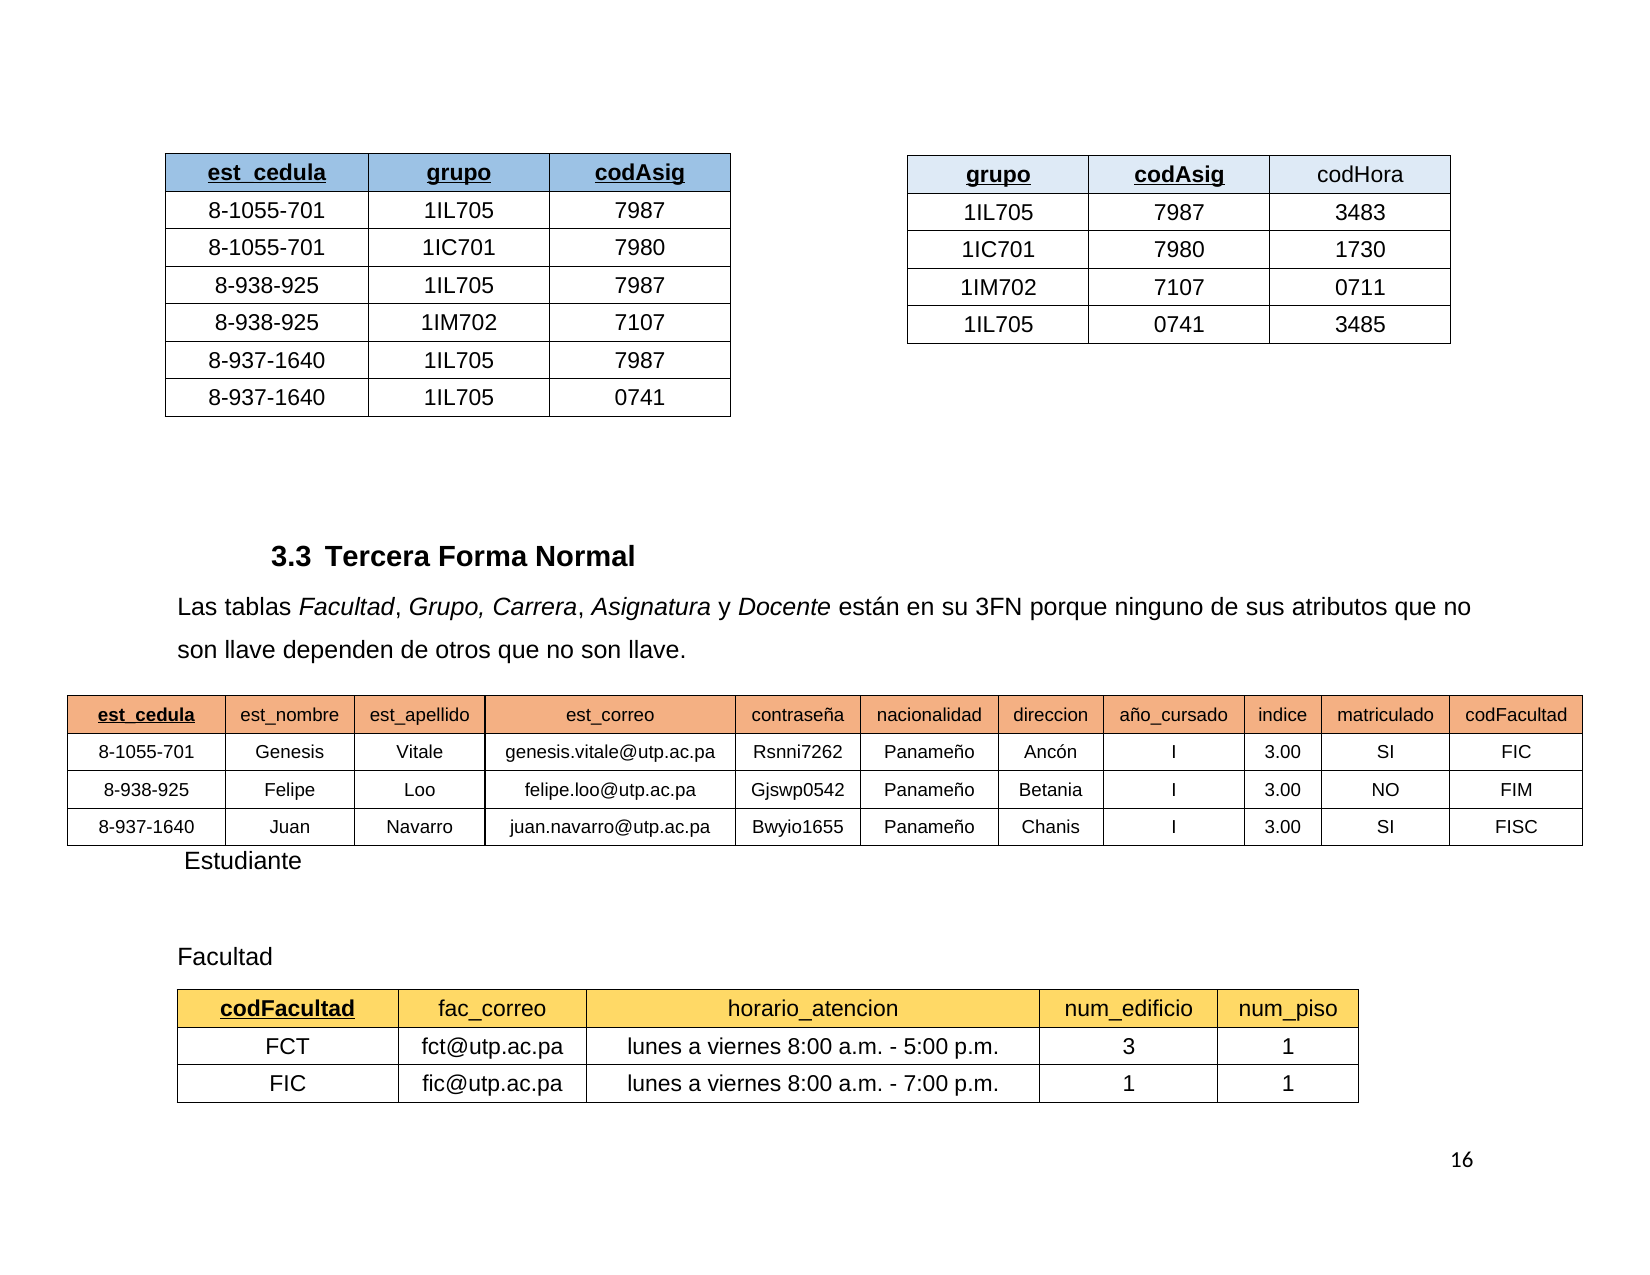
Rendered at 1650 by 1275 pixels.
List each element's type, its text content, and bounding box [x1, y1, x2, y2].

table_cell 3.00 [1245, 734, 1321, 770]
table_cell 1IM702 [908, 269, 1088, 305]
table_header num_edificio [1040, 990, 1217, 1027]
table_cell Bwyio1655 [736, 809, 860, 845]
table_cell Panameño [861, 734, 998, 770]
table_header num_piso [1218, 990, 1358, 1027]
table_header matriculado [1322, 696, 1449, 733]
table_cell juan.navarro@utp.ac.pa [486, 809, 735, 845]
table_header codAsig [1089, 156, 1269, 193]
table_cell 7980 [550, 229, 730, 266]
table_cell 7107 [550, 304, 730, 341]
table_cell 1IL705 [369, 379, 549, 416]
table_cell 8-938-925 [166, 304, 368, 341]
table_cell 1730 [1270, 231, 1450, 268]
table_cell I [1104, 809, 1244, 845]
table_cell 7987 [550, 267, 730, 303]
table_header horario_atencion [587, 990, 1039, 1027]
table_cell 3.00 [1245, 771, 1321, 808]
table_header fac_correo [399, 990, 586, 1027]
table_cell 8-1055-701 [166, 192, 368, 228]
table_header codAsig [550, 154, 730, 191]
list Estudiante [177, 846, 1473, 875]
table_cell 8-1055-701 [68, 734, 225, 770]
table_cell 8-938-925 [68, 771, 225, 808]
table_cell 3.00 [1245, 809, 1321, 845]
table_cell FCT [178, 1028, 398, 1064]
table_cell 7987 [1089, 194, 1269, 230]
table_cell Chanis [999, 809, 1103, 845]
table_header est_correo [486, 696, 735, 733]
table_header nacionalidad [861, 696, 998, 733]
table_cell FIC [1450, 734, 1582, 770]
list Tercera Forma Normal [271, 539, 1473, 573]
table_header contraseña [736, 696, 860, 733]
table_header año_cursado [1104, 696, 1244, 733]
table_cell Panameño [861, 771, 998, 808]
table_cell lunes a viernes 8:00 a.m. - 7:00 p.m. [587, 1065, 1039, 1102]
table_cell 1 [1040, 1065, 1217, 1102]
table_header est_cedula [68, 696, 225, 733]
table_cell Felipe [226, 771, 354, 808]
table_cell 0741 [1089, 306, 1269, 343]
table_cell Loo [355, 771, 484, 808]
table_cell 8-937-1640 [166, 379, 368, 416]
table_header codFacultad [178, 990, 398, 1027]
table_cell 1IC701 [369, 229, 549, 266]
table_cell FIC [178, 1065, 398, 1102]
table_cell I [1104, 771, 1244, 808]
table_header codHora [1270, 156, 1450, 193]
table_cell Vitale [355, 734, 484, 770]
table_cell 1IM702 [369, 304, 549, 341]
table_cell Juan [226, 809, 354, 845]
table_cell SI [1322, 809, 1449, 845]
table_cell fct@utp.ac.pa [399, 1028, 586, 1064]
table_header direccion [999, 696, 1103, 733]
table_cell Navarro [355, 809, 484, 845]
table_cell 7987 [550, 342, 730, 378]
table_cell Rsnni7262 [736, 734, 860, 770]
table_cell 1IL705 [908, 194, 1088, 230]
table_cell 1IL705 [369, 267, 549, 303]
table_cell SI [1322, 734, 1449, 770]
table_cell FIM [1450, 771, 1582, 808]
table_header grupo [908, 156, 1088, 193]
table_cell 8-1055-701 [166, 229, 368, 266]
table_cell 7107 [1089, 269, 1269, 305]
table_cell Ancón [999, 734, 1103, 770]
table_cell 3483 [1270, 194, 1450, 230]
table_cell 1 [1218, 1065, 1358, 1102]
table_header est_cedula [166, 154, 368, 191]
table_cell I [1104, 734, 1244, 770]
table_cell 1IC701 [908, 231, 1088, 268]
table_cell 8-937-1640 [68, 809, 225, 845]
table_cell genesis.vitale@utp.ac.pa [486, 734, 735, 770]
table_cell 7980 [1089, 231, 1269, 268]
text Las tablas Facultad, Grupo, Carrera, Asignatura y Docente están en su 3FN porque ninguno de sus atributos que no son llave dependen de otros que no son llave. [177, 592, 1473, 664]
table_header est_apellido [355, 696, 484, 733]
table_cell 8-937-1640 [166, 342, 368, 378]
table_cell 1IL705 [369, 192, 549, 228]
table_cell Panameño [861, 809, 998, 845]
table_cell felipe.loo@utp.ac.pa [486, 771, 735, 808]
table_cell 3 [1040, 1028, 1217, 1064]
table_cell NO [1322, 771, 1449, 808]
table_cell Gjswp0542 [736, 771, 860, 808]
table_cell lunes a viernes 8:00 a.m. - 5:00 p.m. [587, 1028, 1039, 1064]
table_cell 3485 [1270, 306, 1450, 343]
table_cell 1IL705 [908, 306, 1088, 343]
list Facultad [177, 942, 1473, 970]
table_cell 8-938-925 [166, 267, 368, 303]
table_cell FISC [1450, 809, 1582, 845]
table_header codFacultad [1450, 696, 1582, 733]
table_cell 1IL705 [369, 342, 549, 378]
table_cell fic@utp.ac.pa [399, 1065, 586, 1102]
table_cell 0711 [1270, 269, 1450, 305]
table_header est_nombre [226, 696, 354, 733]
table_header indice [1245, 696, 1321, 733]
table_cell 0741 [550, 379, 730, 416]
table_header grupo [369, 154, 549, 191]
table_cell 7987 [550, 192, 730, 228]
table_cell Genesis [226, 734, 354, 770]
table_cell 1 [1218, 1028, 1358, 1064]
table_cell Betania [999, 771, 1103, 808]
